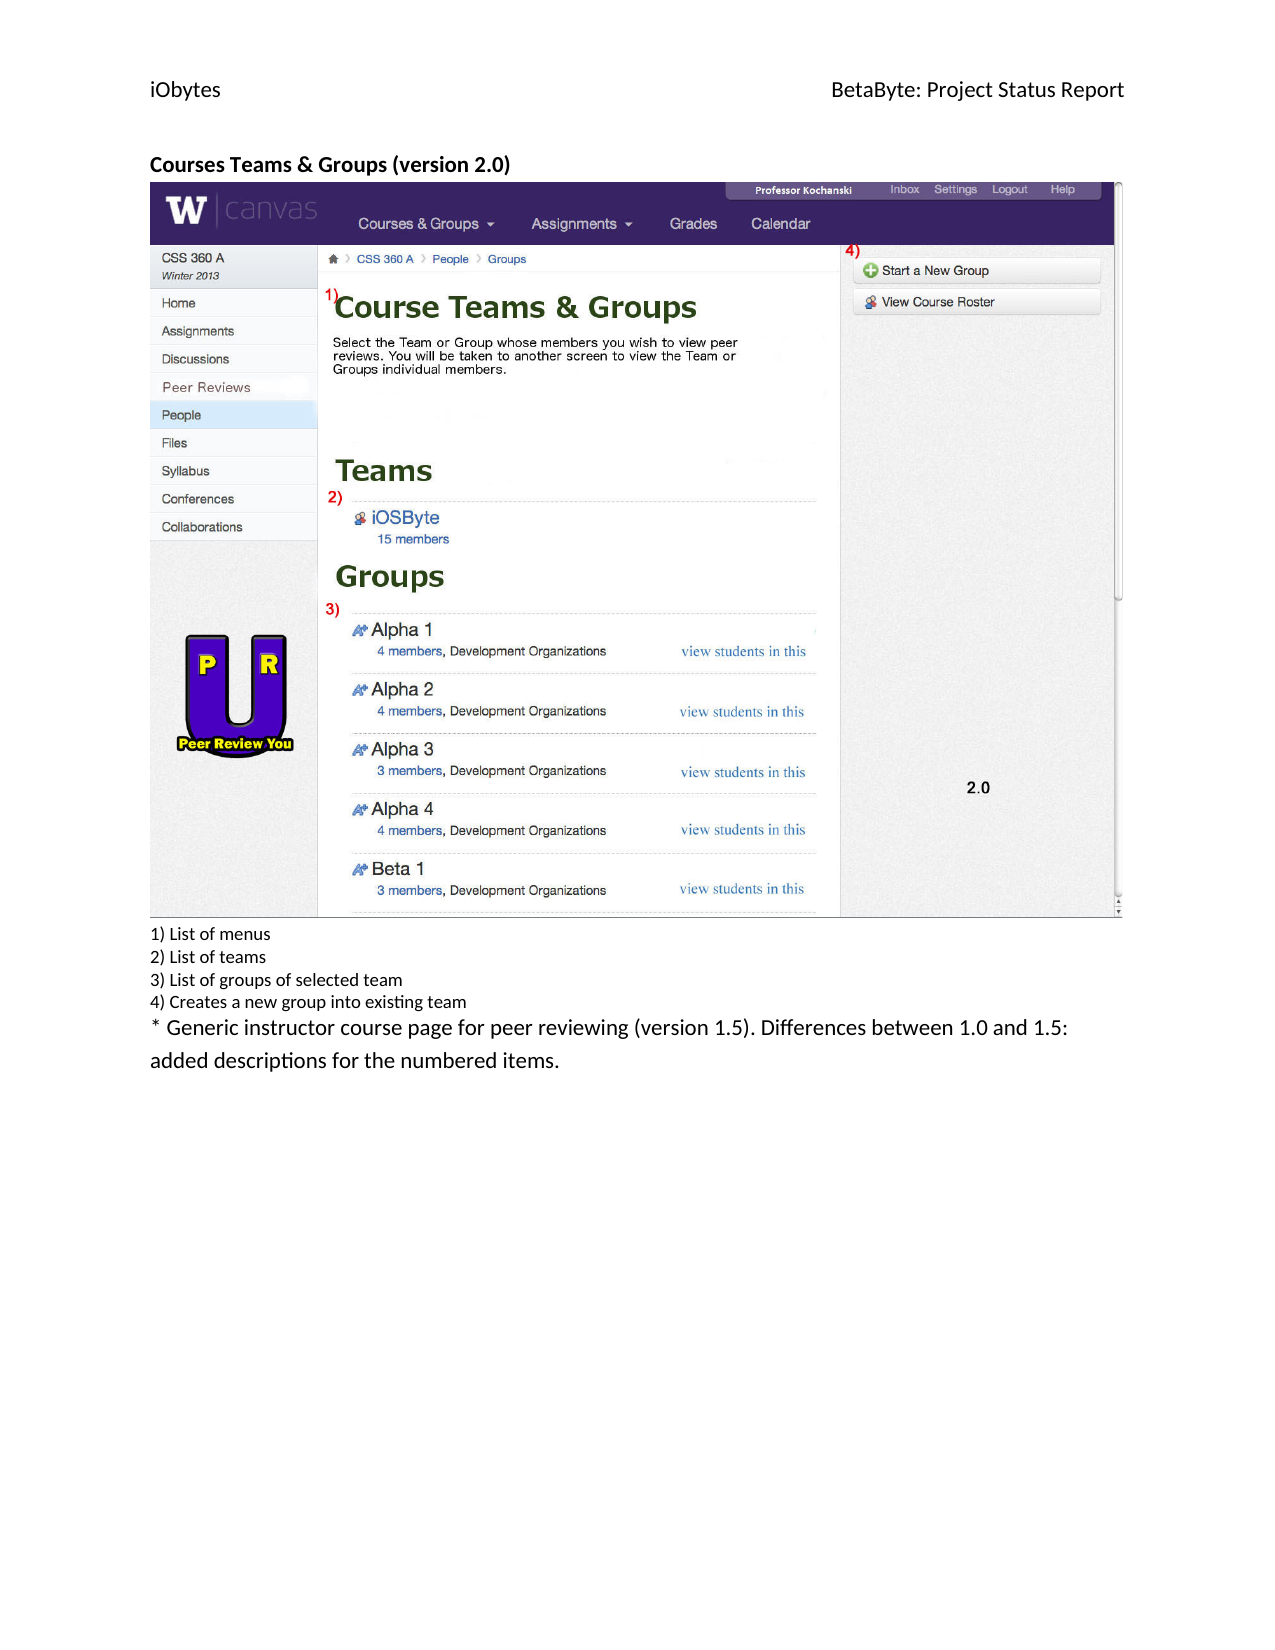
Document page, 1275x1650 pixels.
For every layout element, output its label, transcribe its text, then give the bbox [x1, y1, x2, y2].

text 3) List of groups of selected team [150, 968, 1125, 991]
text 1) List of menus [150, 922, 1125, 945]
text * Generic instructor course page for peer reviewing (version 1.5). Differences between 1.0 and 1.5: added descriptions for the numbered items. [150, 1013, 1125, 1074]
text 2) List of teams [150, 945, 1125, 968]
picture [150, 182, 1123, 918]
text Courses Teams & Groups (version 2.0) [150, 150, 1125, 178]
text 4) Creates a new group into existing team [150, 991, 1125, 1013]
